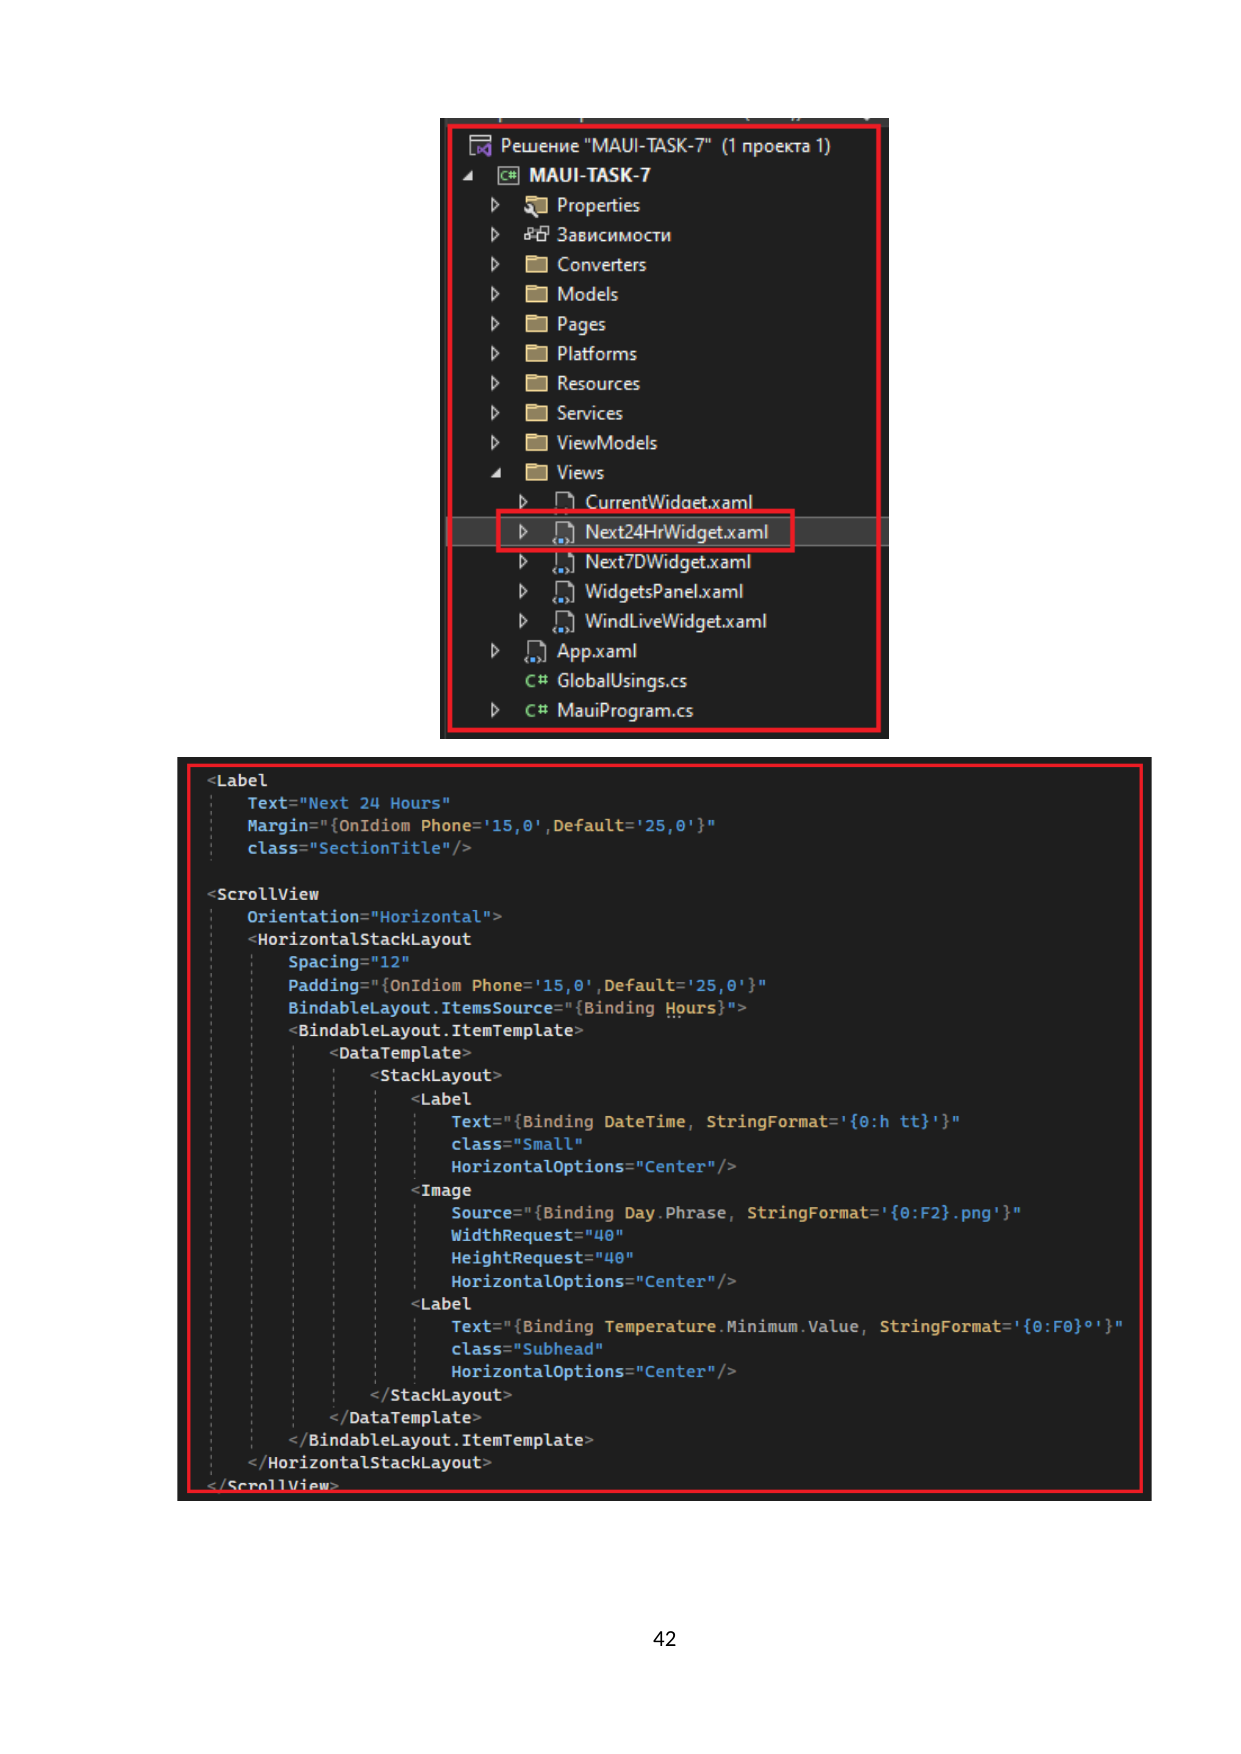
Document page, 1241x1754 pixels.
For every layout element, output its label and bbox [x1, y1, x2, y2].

picture [177, 757, 1152, 1501]
picture [440, 118, 889, 739]
